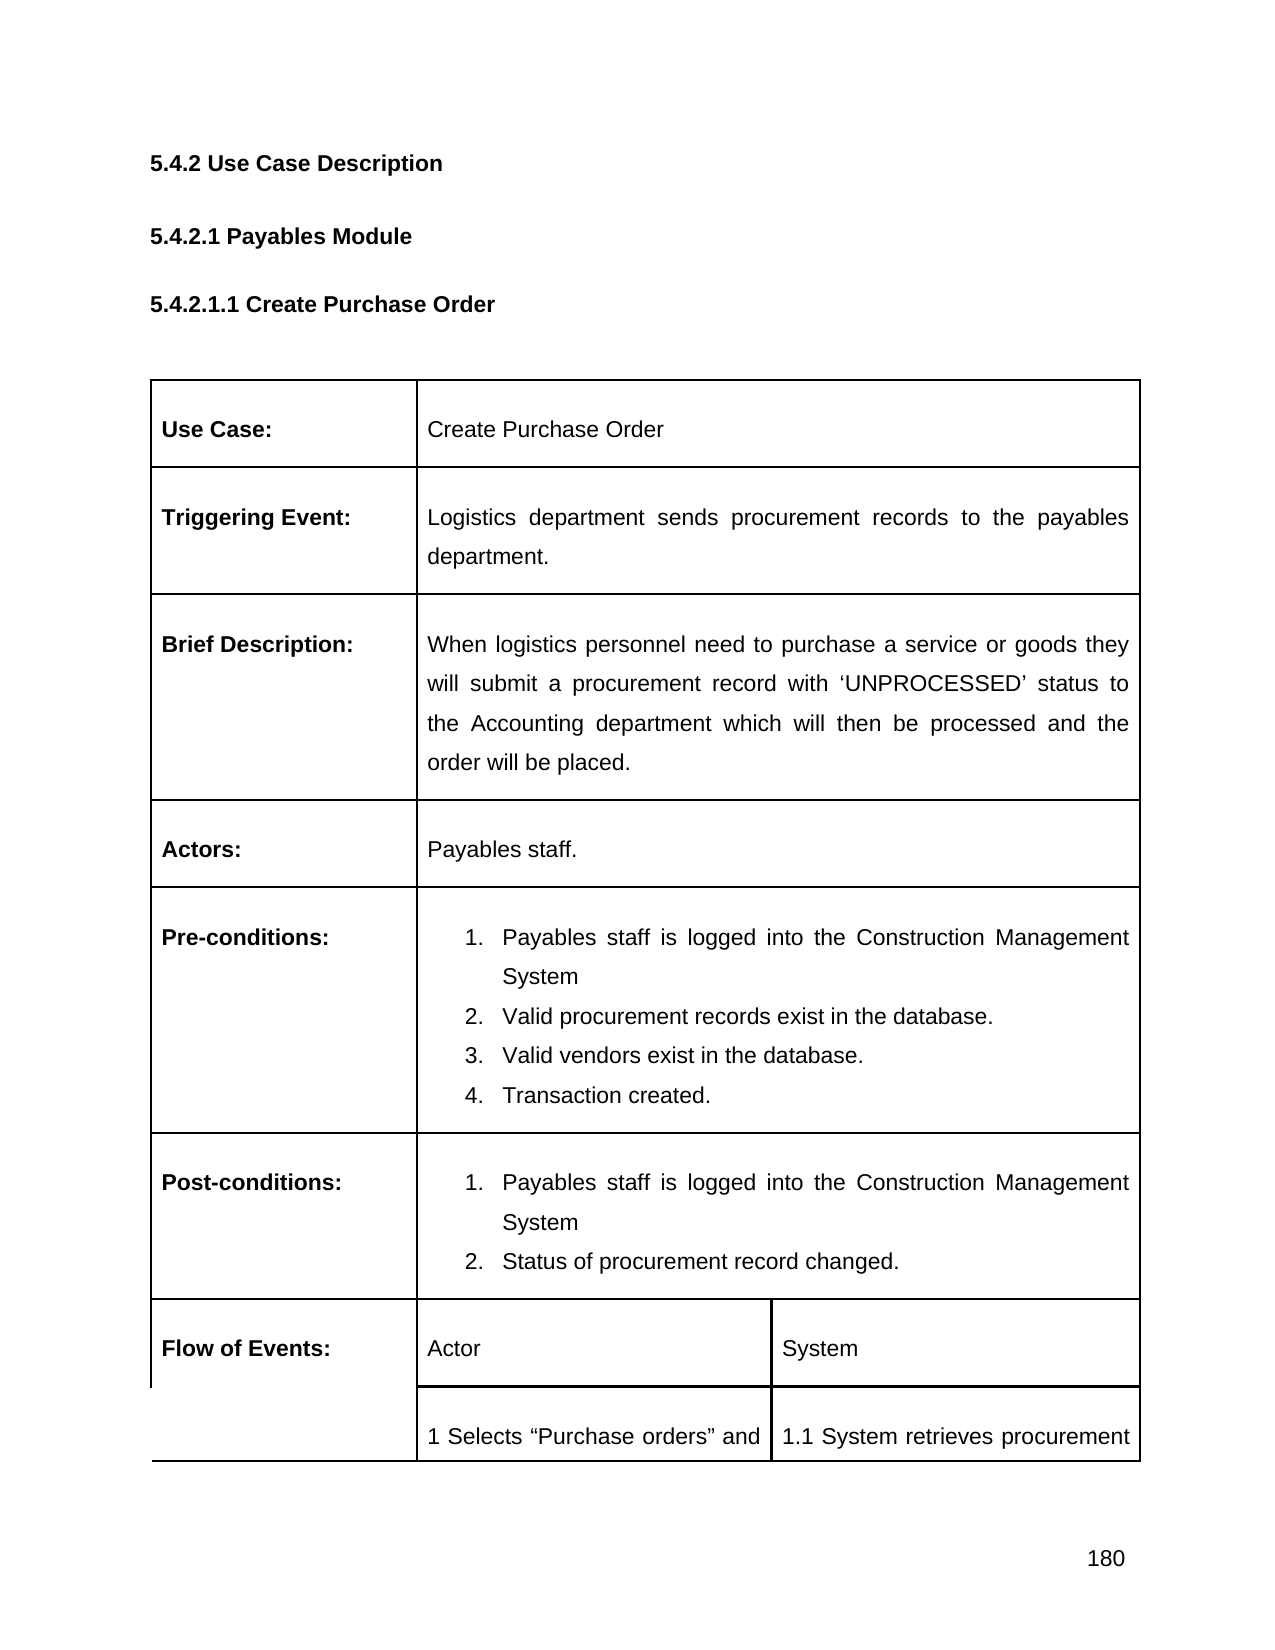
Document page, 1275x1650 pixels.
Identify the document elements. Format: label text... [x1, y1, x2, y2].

table_cell Triggering Event: [152, 468, 416, 593]
table_cell Actors: [152, 801, 416, 886]
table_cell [773, 1388, 1139, 1459]
table_cell System [773, 1300, 1139, 1385]
table_cell Pre-conditions: [152, 888, 416, 1132]
table_cell Flow of Events: [151, 1300, 416, 1459]
table_cell Actor [418, 1300, 770, 1385]
subtitle 5.4.2.1 Payables Module [150, 223, 1125, 249]
table_cell Logistics department sends procurement records to the payables department. [418, 468, 1139, 593]
table_cell Payables staff is logged into the Construction Management System Status of procurement record changed. [418, 1134, 1139, 1298]
table_cell When logistics personnel need to purchase a service or goods they will submit a procurement record with ‘UNPROCESSED’ status to the Accounting department which will then be processed and the order will be placed. [418, 595, 1139, 799]
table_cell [418, 1388, 770, 1459]
table_header Create Purchase Order [418, 381, 1139, 466]
table_header Use Case: [152, 381, 416, 466]
subtitle 5.4.2 Use Case Description [150, 150, 1125, 176]
table_cell Payables staff is logged into the Construction Management System Valid procurement records exist in the database. Valid vendors exist in the database. Transaction created. [418, 888, 1139, 1132]
table_cell Post-conditions: [152, 1134, 416, 1298]
table_cell Brief Description: [152, 595, 416, 799]
table_cell Payables staff. [418, 801, 1139, 886]
subtitle 5.4.2.1.1 Create Purchase Order [150, 291, 1125, 318]
